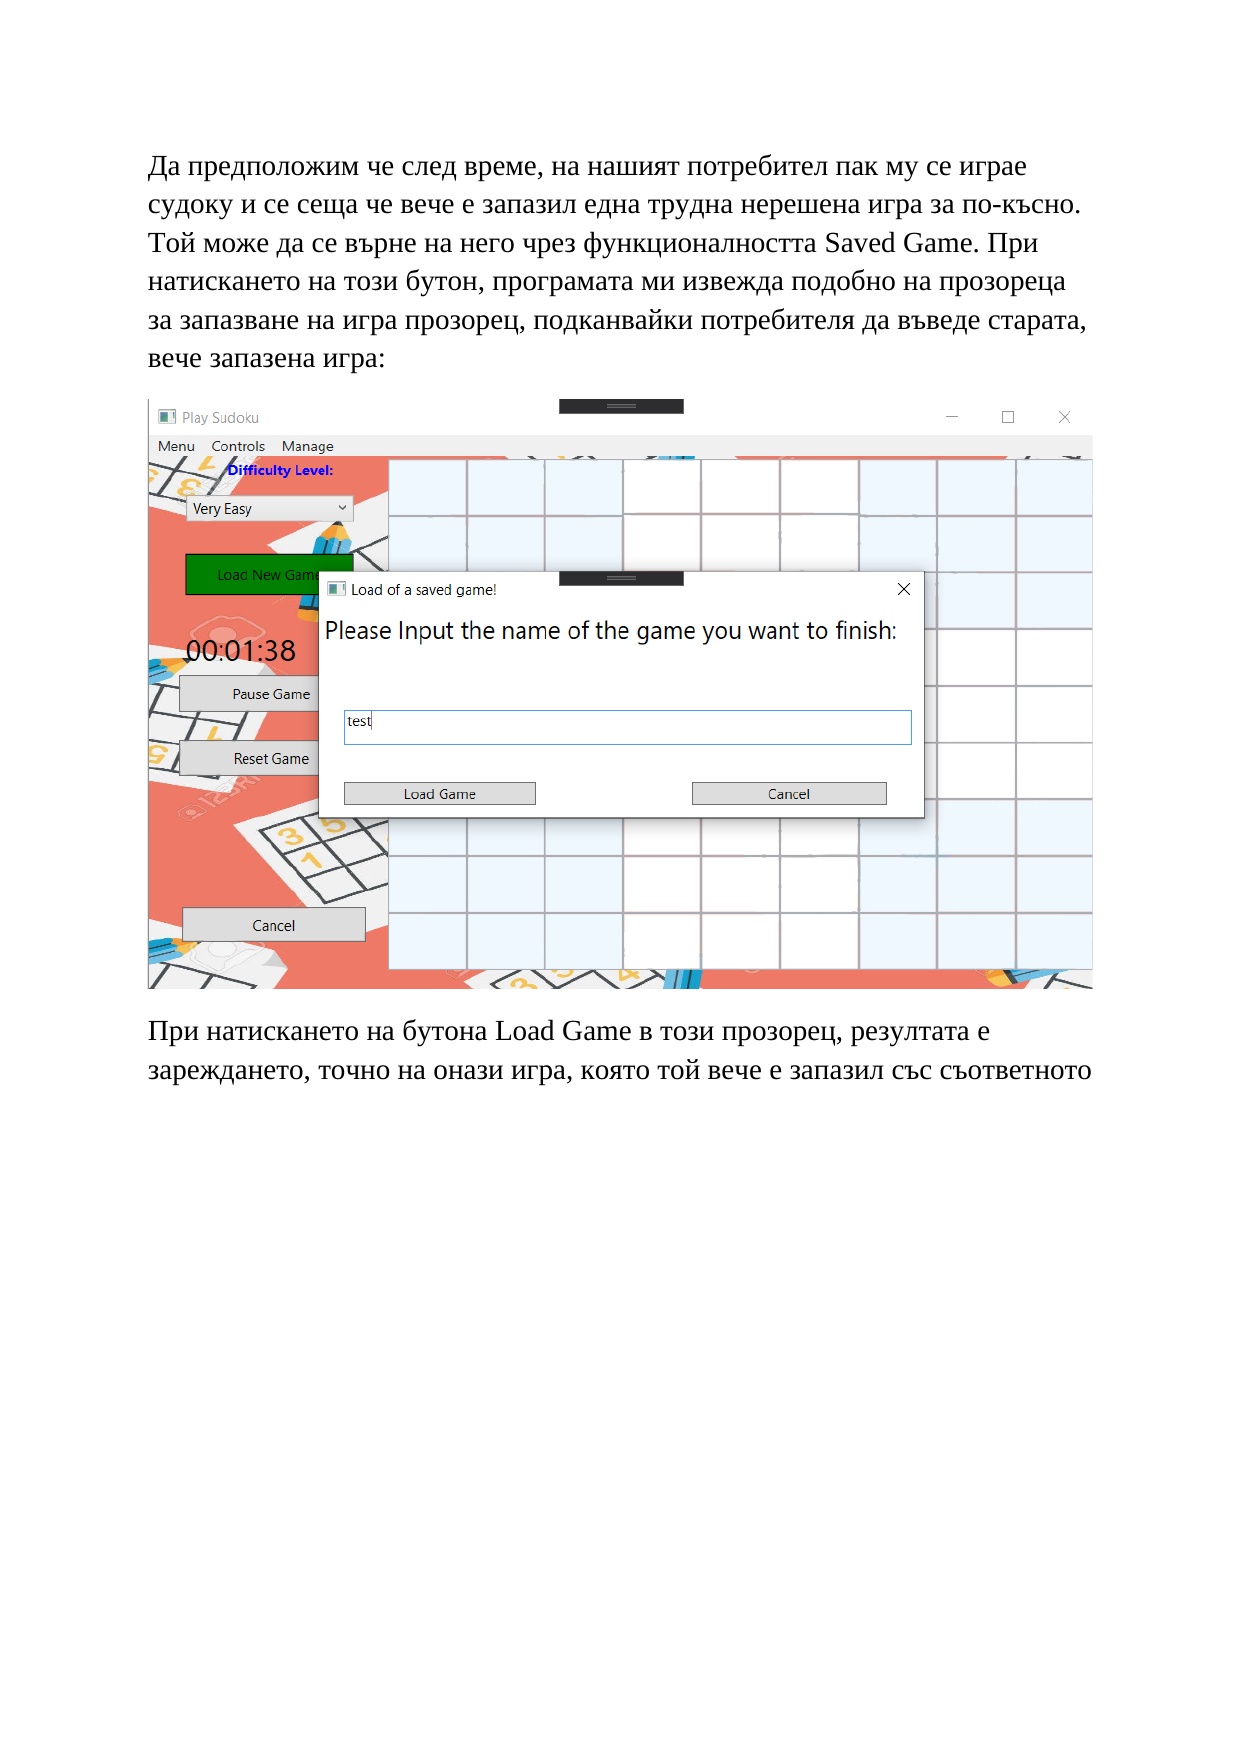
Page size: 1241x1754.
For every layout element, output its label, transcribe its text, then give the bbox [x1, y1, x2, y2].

text Да предположим че след време, на нашият потребител пак му се играе судоку и се сеща че вече е запазил еднa труднa нерешенa игра за по-късно. Той може да се върне на него чрез функционалността Saved Game. При натискането на този бутон, програмата ми извежда подобно на прозореца за запазване на игра прозорец, подканвайки потребителя да въведе старата, вече запазена игра: [148, 148, 1093, 374]
picture [147, 399, 1093, 989]
text При натискането на бутона Load Game в този прозорец, резултата е зареждането, точно на онази игра, която той вече е запазил със съответното име, както и времето, при което е запазил играта и трудността на и: [148, 1013, 1093, 1086]
